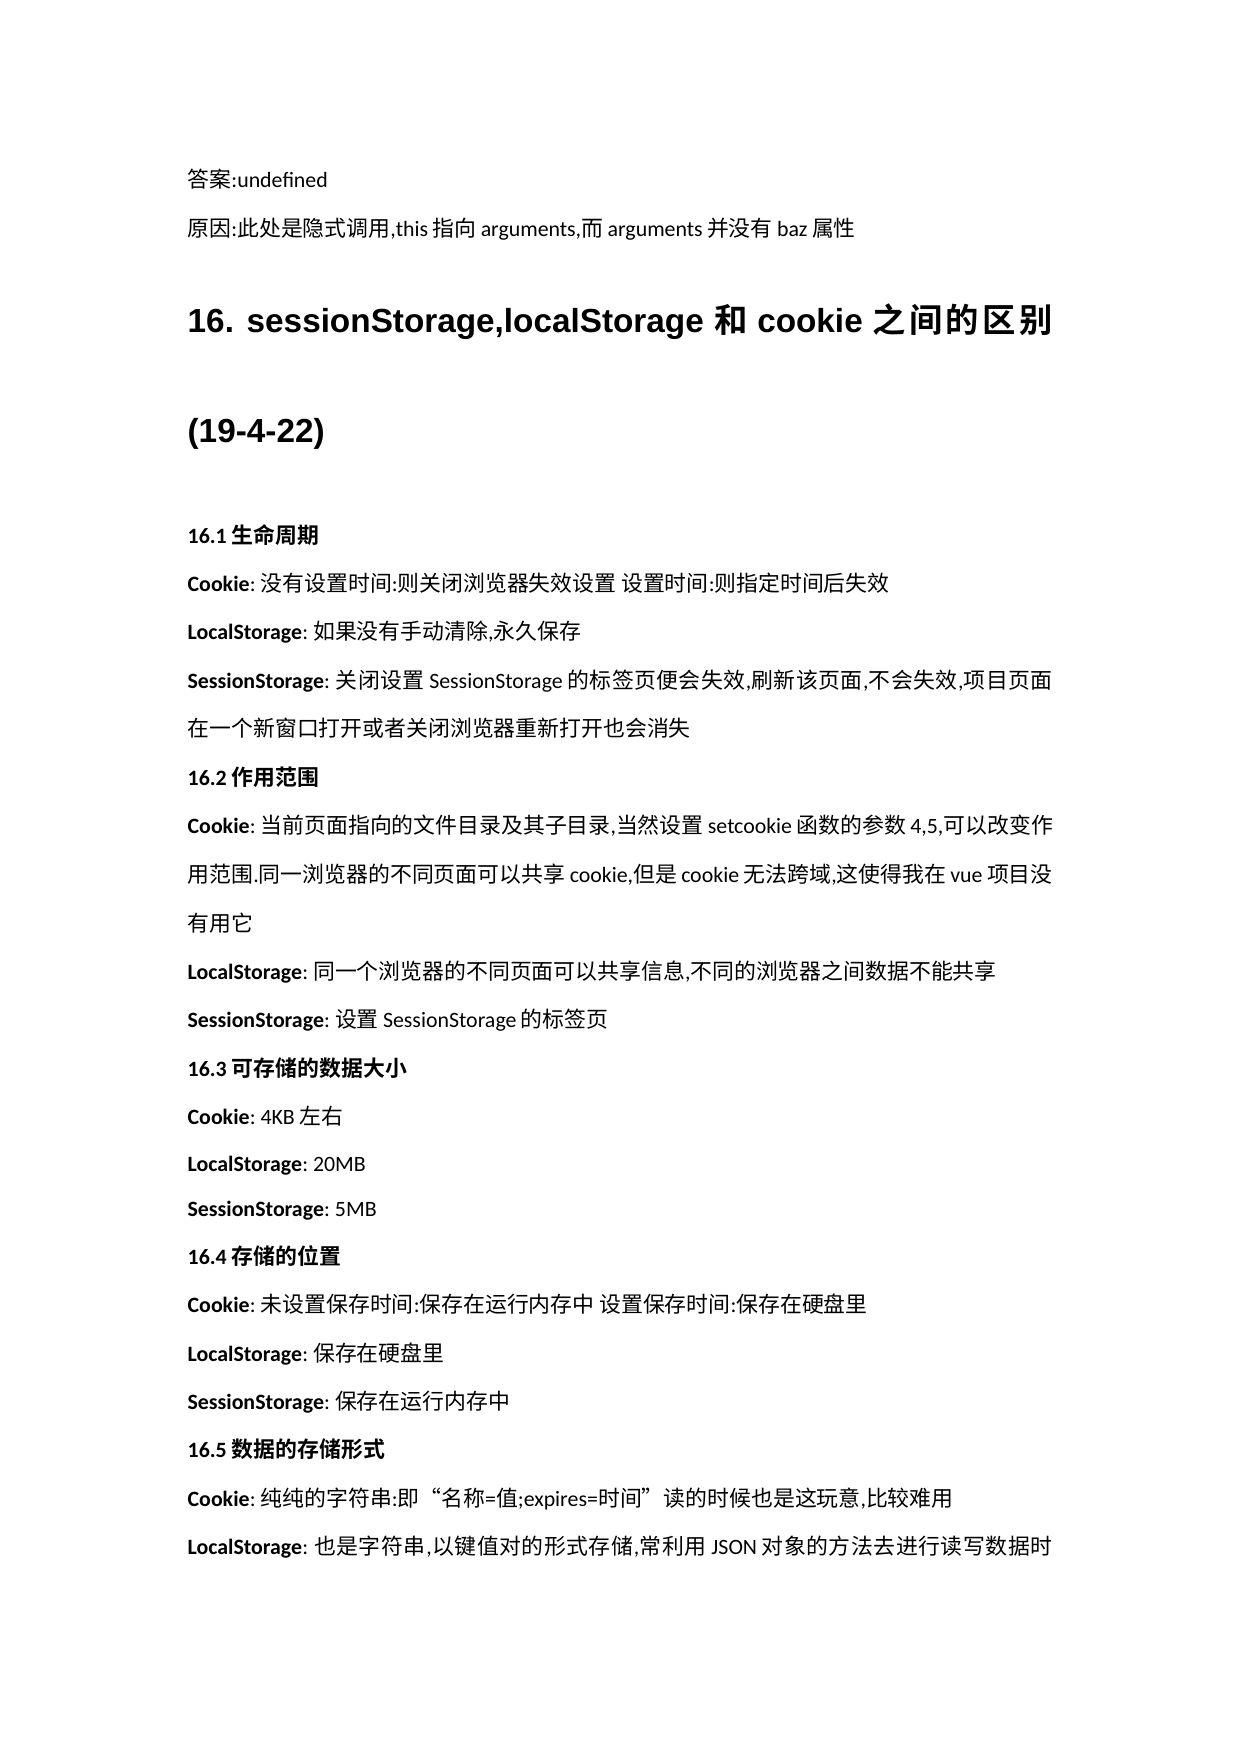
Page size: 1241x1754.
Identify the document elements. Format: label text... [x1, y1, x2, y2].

text LocalStorage: 如果没有手动清除,永久保存 [187, 614, 1053, 646]
text Cookie: 当前页面指向的文件目录及其子目录,当然设置setcookie函数的参数4,5,可以改变作用范围.同一浏览器的不同页面可以共享cookie,但是cookie无法跨域,这使得我在vue项目没有用它 [187, 808, 1053, 938]
text Cookie: 4KB左右 [187, 1098, 1053, 1131]
text 16.1 生命周期 [187, 517, 1053, 550]
text 16.3 可存储的数据大小 [187, 1050, 1053, 1083]
text SessionStorage: 关闭设置SessionStorage的标签页便会失效,刷新该页面,不会失效,项目页面在一个新窗口打开或者关闭浏览器重新打开也会消失 [187, 662, 1053, 743]
text Cookie: 纯纯的字符串:即“名称=值;expires=时间”读的时候也是这玩意,比较难用 [187, 1480, 1053, 1513]
text 16.5 数据的存储形式 [187, 1432, 1053, 1464]
text 16.4 存储的位置 [187, 1238, 1053, 1271]
text SessionStorage: 5MB [187, 1193, 1053, 1225]
text 答案:undefined [187, 162, 1053, 194]
text LocalStorage: 20MB [187, 1147, 1053, 1179]
text Cookie: 没有设置时间:则关闭浏览器失效设置 设置时间:则指定时间后失效 [187, 566, 1053, 598]
text SessionStorage: 保存在运行内存中 [187, 1383, 1053, 1416]
subtitle 16. sessionStorage,localStorage和cookie之间的区别(19-4-22) [187, 286, 1053, 462]
text 16.2 作用范围 [187, 759, 1053, 792]
text SessionStorage: 设置SessionStorage的标签页 [187, 1002, 1053, 1034]
text 原因:此处是隐式调用,this指向arguments,而arguments并没有baz属性 [187, 210, 1053, 243]
text LocalStorage: 同一个浏览器的不同页面可以共享信息,不同的浏览器之间数据不能共享 [187, 953, 1053, 986]
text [187, 1528, 1053, 1561]
text LocalStorage: 保存在硬盘里 [187, 1335, 1053, 1368]
text Cookie: 未设置保存时间:保存在运行内存中 设置保存时间:保存在硬盘里 [187, 1287, 1053, 1319]
